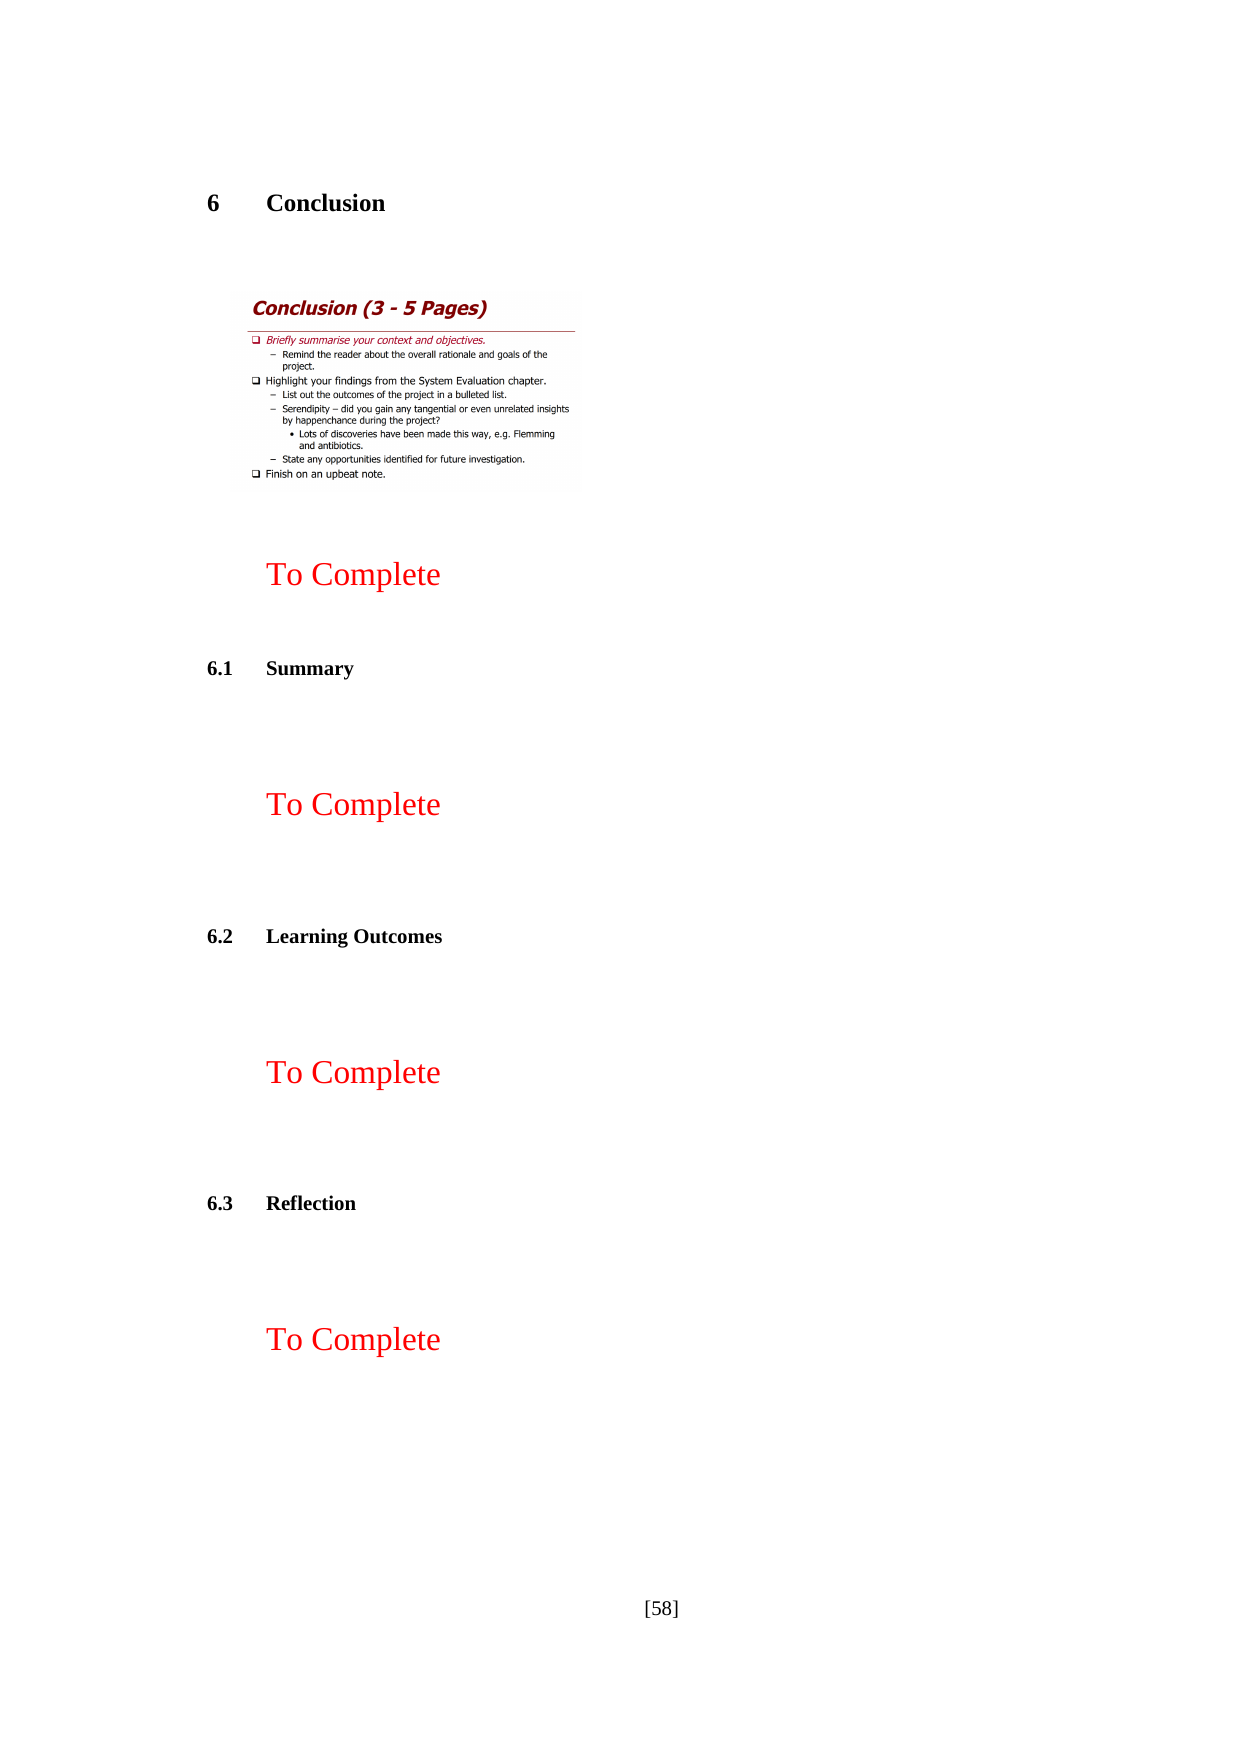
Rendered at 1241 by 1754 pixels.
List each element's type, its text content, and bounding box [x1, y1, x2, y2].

text To Complete [266, 784, 1033, 823]
picture [230, 291, 583, 492]
text To Complete [266, 1319, 1033, 1358]
subtitle Reflection [207, 1190, 1092, 1215]
text To Complete [266, 1052, 1033, 1090]
subtitle Conclusion [207, 185, 1092, 216]
subtitle Summary [207, 655, 1092, 680]
text To Complete [266, 554, 1033, 593]
subtitle Learning Outcomes [207, 923, 1092, 948]
